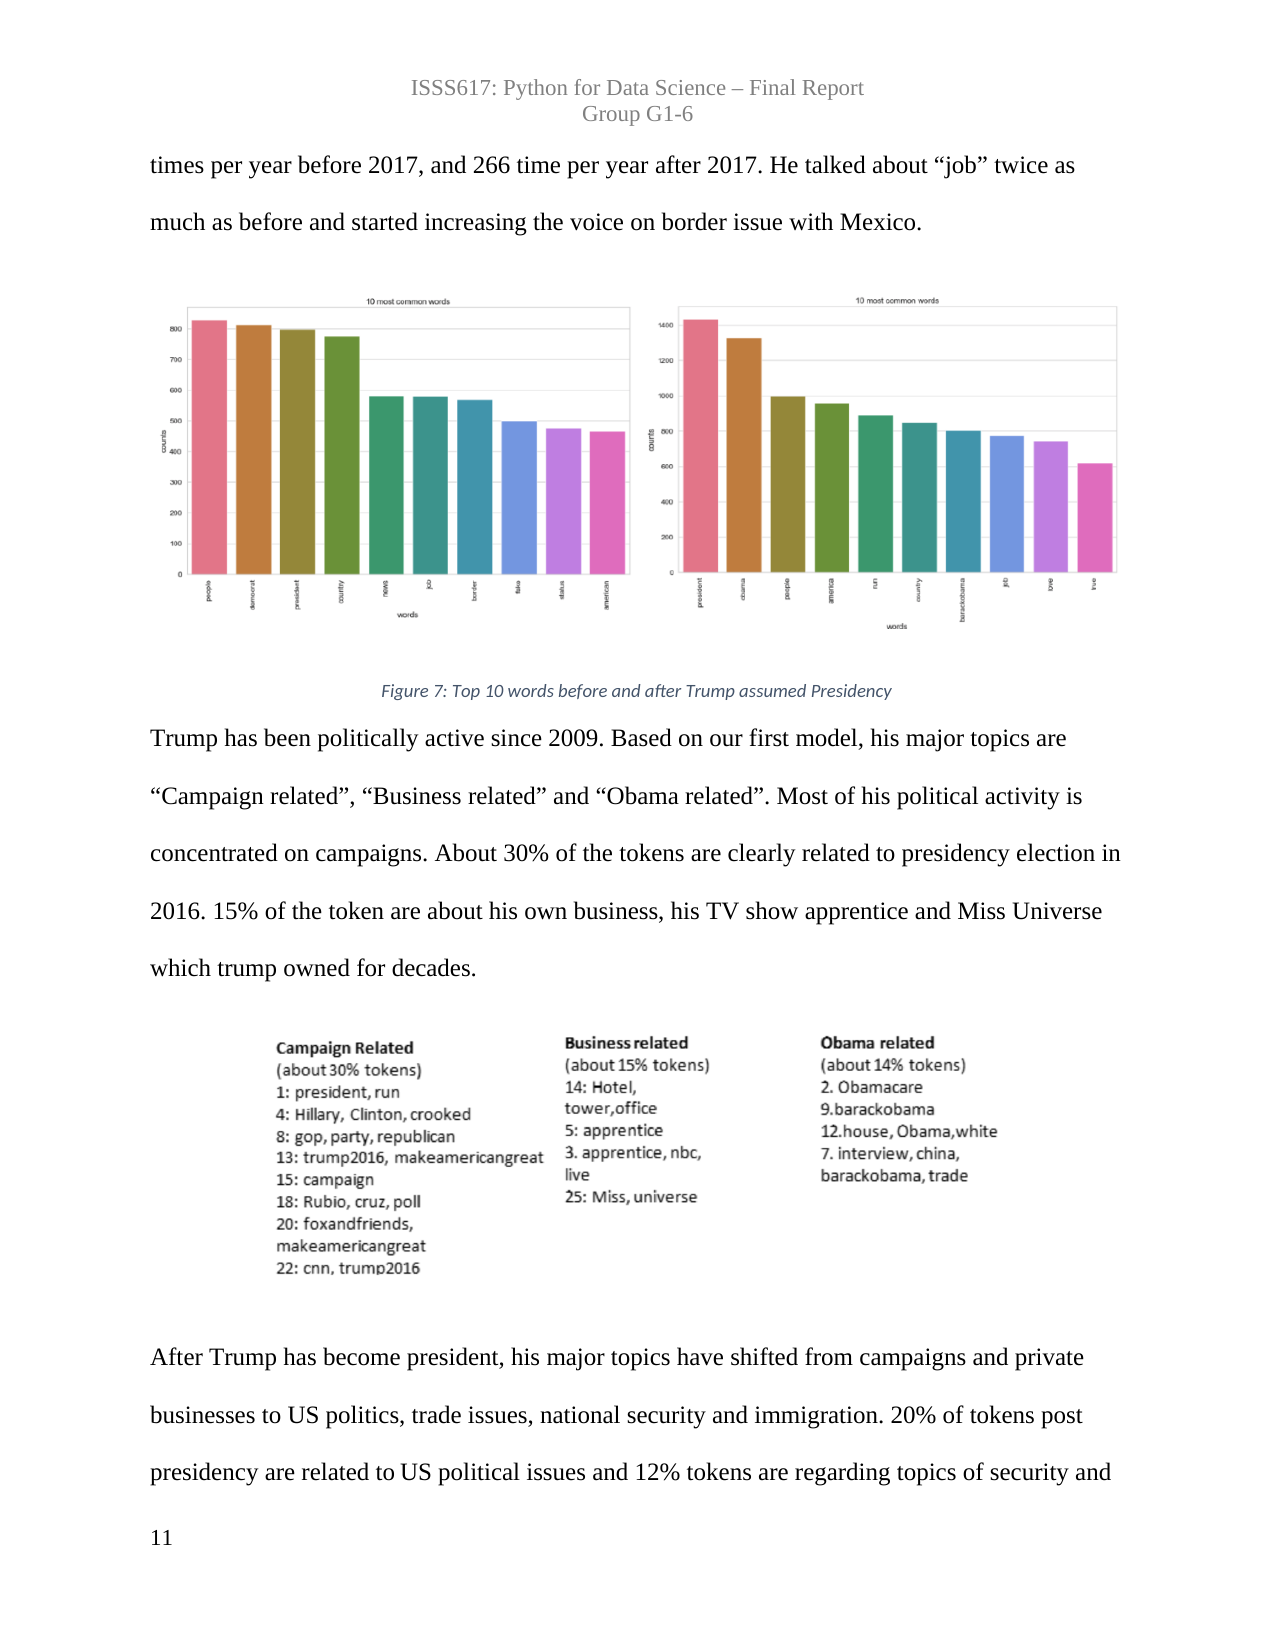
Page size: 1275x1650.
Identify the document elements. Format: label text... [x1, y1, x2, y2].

text Figure 7: Top 10 words before and after Trump assumed Presidency [150, 680, 1125, 703]
picture [150, 281, 1125, 635]
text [150, 150, 1125, 236]
picture [267, 1027, 1002, 1292]
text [150, 1342, 1125, 1486]
text Trump has been politically active since 2009. Based on our first model, his major topics are “Campaign related”, “Business related” and “Obama related”. Most of his political activity is concentrated on campaigns. About 30% of the tokens are clearly related to presidency election in 2016. 15% of the token are about his own business, his TV show apprentice and Miss Universe which trump owned for decades. [150, 723, 1125, 982]
